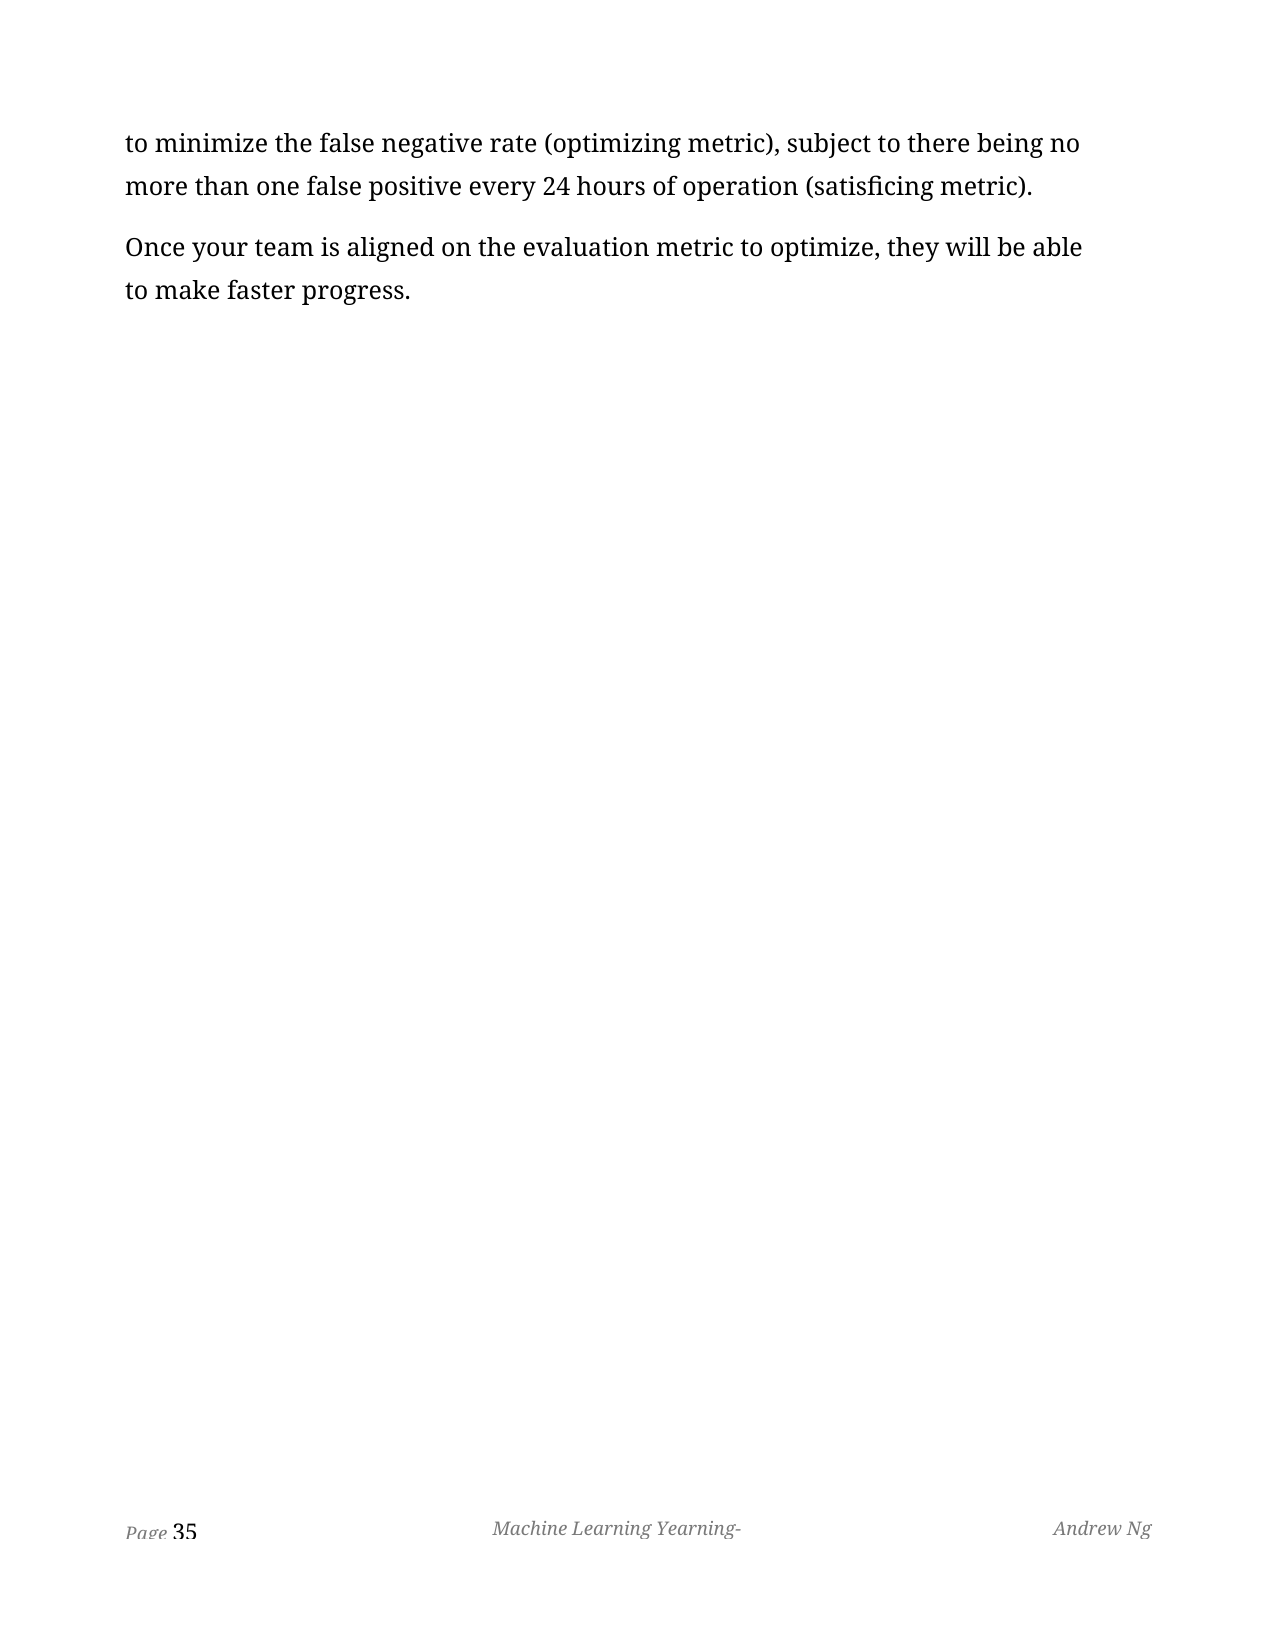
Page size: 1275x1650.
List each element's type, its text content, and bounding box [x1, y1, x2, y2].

text Once your team is aligned on the evaluation metric to optimize, they will be able to make faster progress. [125, 230, 1103, 307]
text to minimize the false negative rate (optimizing metric), subject to there being no more than one false positive every 24 hours of operation (satisficing metric). [125, 126, 1132, 202]
